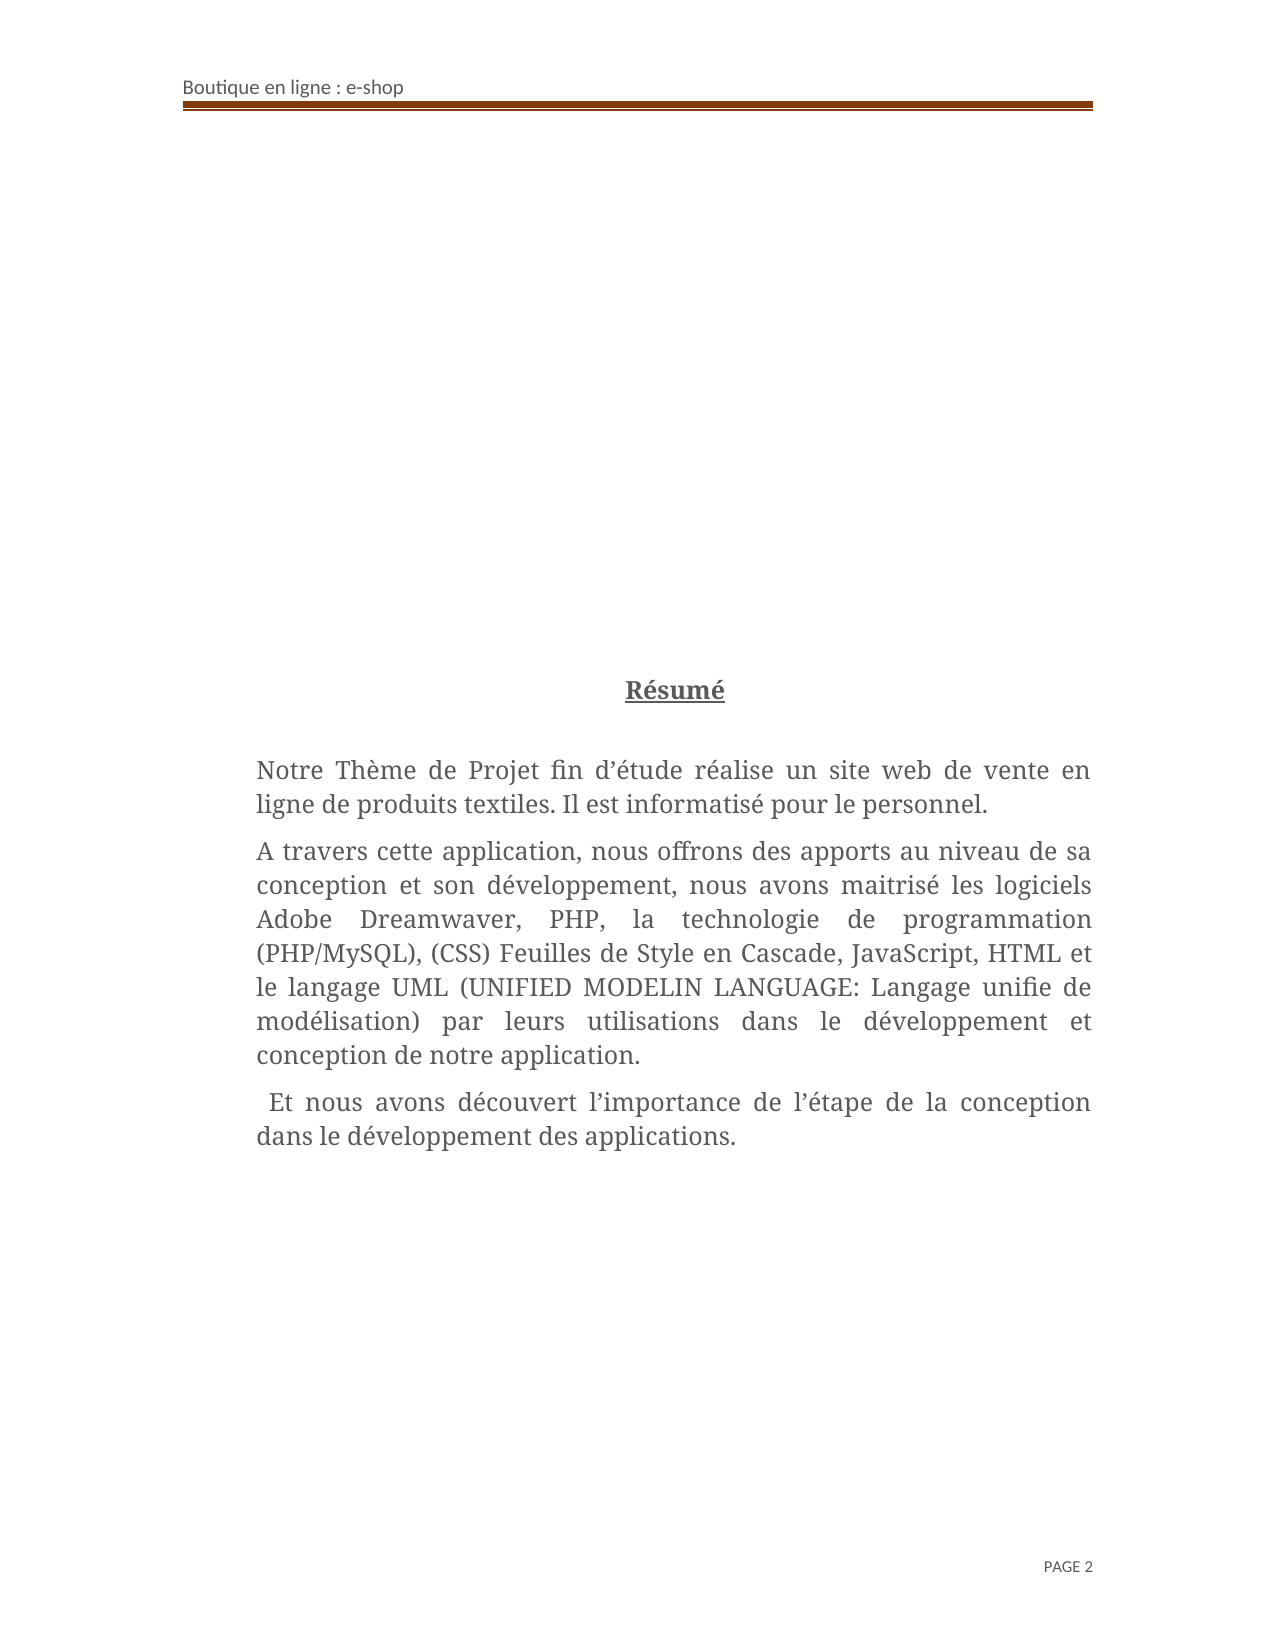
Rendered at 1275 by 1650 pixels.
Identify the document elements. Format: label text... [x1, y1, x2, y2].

text Et nous avons découvert l’importance de l’étape de la conception dans le développement des applications. [256, 1084, 1093, 1152]
text Notre Thème de Projet fin d’étude réalise un site web de vente en ligne de produits textiles. Il est informatisé pour le personnel. [256, 753, 1093, 821]
text A travers cette application, nous offrons des apports au niveau de sa conception et son développement, nous avons maitrisé les logiciels Adobe Dreamwaver, PHP, la technologie de programmation (PHP/MySQL), (CSS) Feuilles de Style en Cascade, JavaScript, HTML et le langage UML (UNIFIED MODELIN LANGUAGE: Langage unifie de modélisation) par leurs utilisations dans le développement et conception de notre application. [256, 833, 1093, 1072]
text Résumé [256, 672, 1093, 707]
